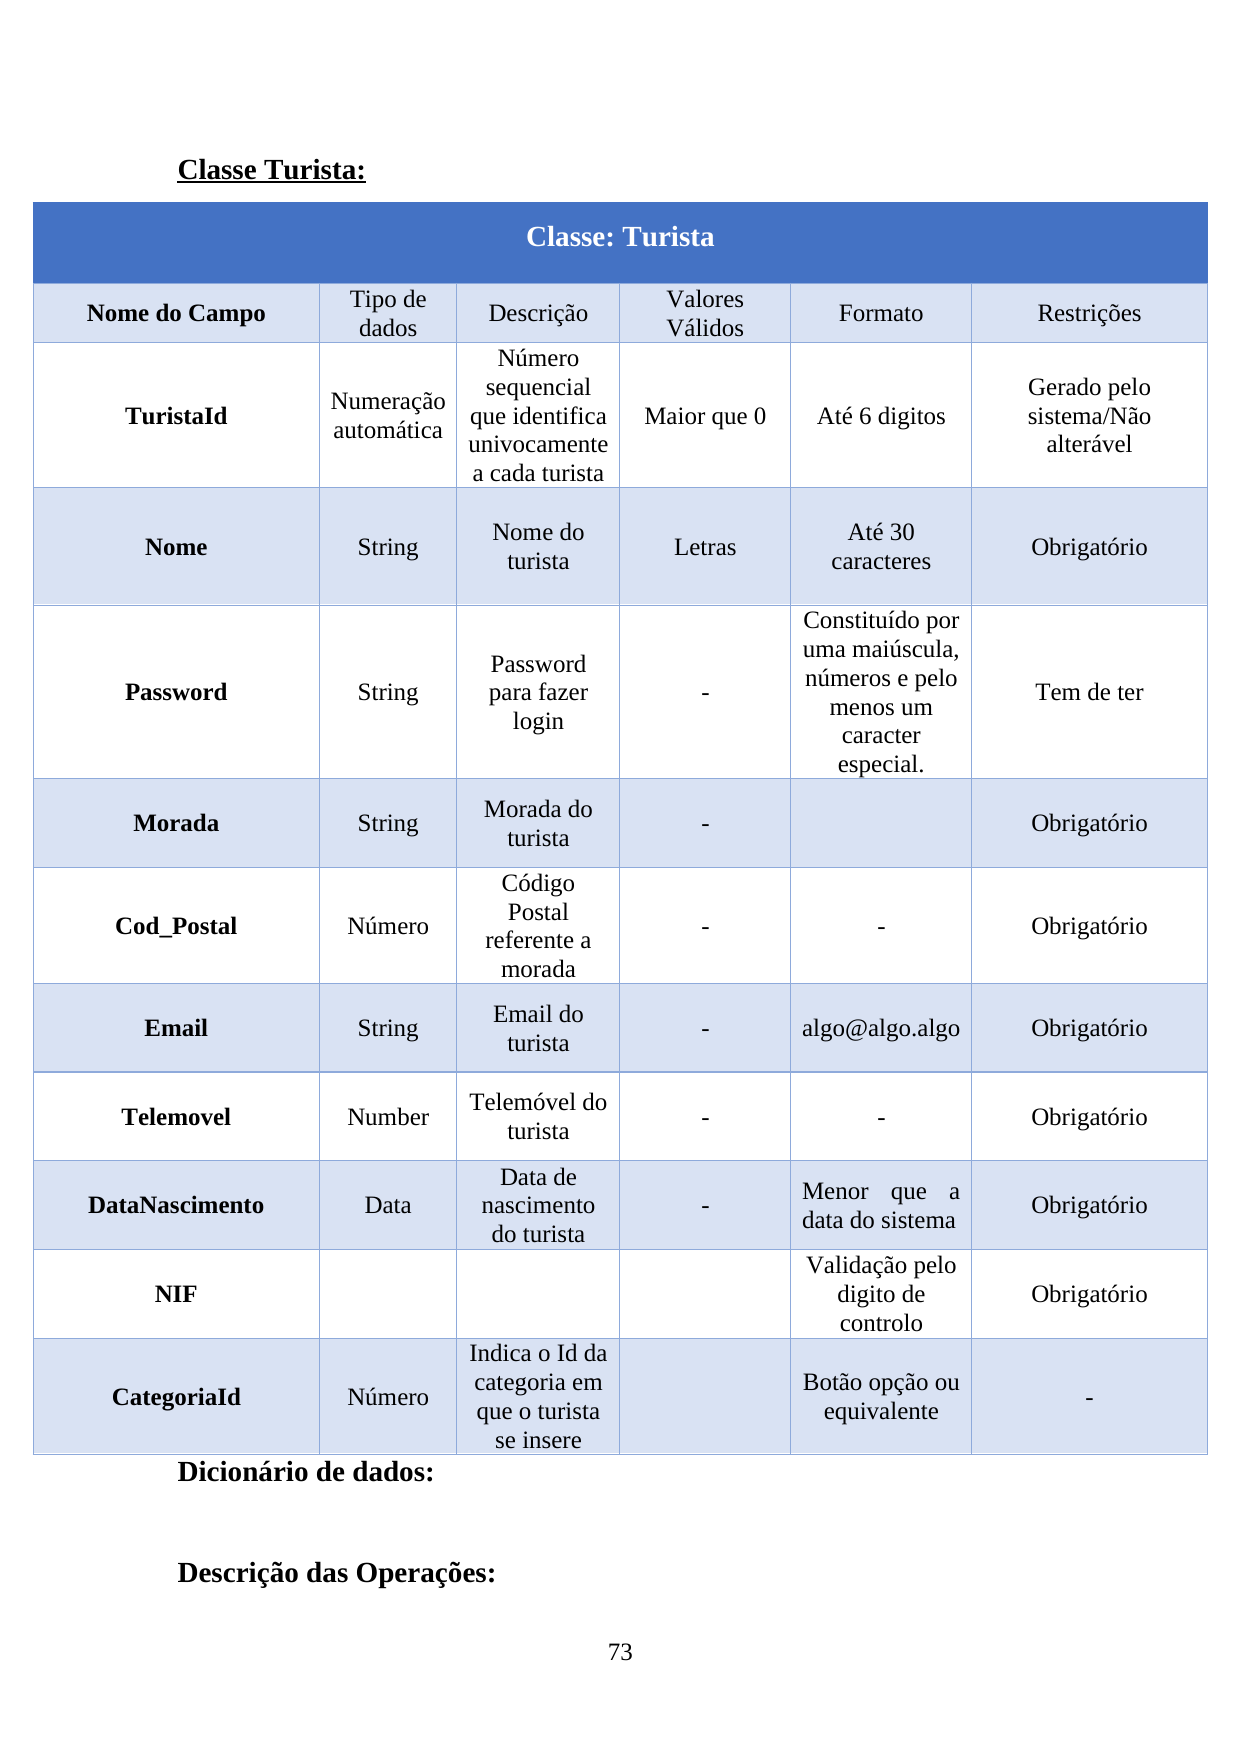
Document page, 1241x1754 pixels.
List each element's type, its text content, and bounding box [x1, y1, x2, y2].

table_cell Até 6 digitos [791, 343, 971, 487]
table_cell Telemovel [34, 1073, 319, 1160]
table_cell Letras [620, 488, 790, 604]
table_cell Morada [34, 779, 319, 867]
table_cell Restrições [972, 284, 1207, 342]
table_cell NIF [34, 1250, 319, 1337]
table_cell String [320, 606, 456, 778]
table_cell Telemóvel do turista [457, 1073, 619, 1160]
table_cell Nome do turista [457, 488, 619, 604]
table_cell Número [320, 1339, 456, 1453]
table_cell Nome [34, 488, 319, 604]
table_cell Até 30 caracteres [791, 488, 971, 604]
table_cell - [620, 1161, 790, 1249]
table_cell - [620, 984, 790, 1071]
table_cell Password [34, 606, 319, 778]
table_cell Data [320, 1161, 456, 1249]
table_cell TuristaId [34, 343, 319, 487]
table_cell Botão opção ou equivalente [791, 1339, 971, 1453]
table_cell Menor que a data do sistema [791, 1161, 971, 1249]
table_cell Password para fazer login [457, 606, 619, 778]
text Dicionário de dados: [177, 1455, 1063, 1488]
table_cell Obrigatório [972, 488, 1207, 604]
table_cell algo@algo.algo [791, 984, 971, 1071]
table_cell Obrigatório [972, 868, 1207, 983]
table_cell Obrigatório [972, 779, 1207, 867]
table_cell Descrição [457, 284, 619, 342]
table_cell - [620, 1073, 790, 1160]
table_cell Numeração automática [320, 343, 456, 487]
table_cell - [620, 606, 790, 778]
table_cell Obrigatório [972, 984, 1207, 1071]
table_cell [620, 1339, 790, 1453]
table_cell [620, 1250, 790, 1337]
table_cell CategoriaId [34, 1339, 319, 1453]
table_cell Data de nascimento do turista [457, 1161, 619, 1249]
subtitle Classe Turista: [177, 152, 1063, 185]
table_cell Número sequencial que identifica univocamente a cada turista [457, 343, 619, 487]
table_cell Obrigatório [972, 1161, 1207, 1249]
table_cell String [320, 984, 456, 1071]
table_cell Maior que 0 [620, 343, 790, 487]
table_cell - [791, 868, 971, 983]
table_cell Gerado pelo sistema/Não alterável [972, 343, 1207, 487]
table_cell Nome do Campo [34, 284, 319, 342]
table_cell [457, 1250, 619, 1337]
text Descrição das Operações: [177, 1555, 1063, 1589]
table_cell DataNascimento [34, 1161, 319, 1249]
table_cell Formato [791, 284, 971, 342]
table_cell Validação pelo digito de controlo [791, 1250, 971, 1337]
table_cell Obrigatório [972, 1250, 1207, 1337]
table_cell Valores Válidos [620, 284, 790, 342]
table_cell [320, 1250, 456, 1337]
table_cell Tem de ter [972, 606, 1207, 778]
table_cell String [320, 779, 456, 867]
table_cell Código Postal referente a morada [457, 868, 619, 983]
table_cell Number [320, 1073, 456, 1160]
table_cell Email do turista [457, 984, 619, 1071]
table_cell Email [34, 984, 319, 1071]
table_cell Cod_Postal [34, 868, 319, 983]
table_cell - [791, 1073, 971, 1160]
table_cell Tipo de dados [320, 284, 456, 342]
table_cell - [620, 779, 790, 867]
table_cell - [620, 868, 790, 983]
table_cell Constituído por uma maiúscula, números e pelo menos um caracter especial. [791, 606, 971, 778]
table_cell [791, 779, 971, 867]
table_cell Morada do turista [457, 779, 619, 867]
table_cell Indica o Id da categoria em que o turista se insere [457, 1339, 619, 1453]
table_cell - [972, 1339, 1207, 1453]
table_header Classe: Turista [34, 203, 1207, 283]
table_cell Obrigatório [972, 1073, 1207, 1160]
table_cell String [320, 488, 456, 604]
table_cell Número [320, 868, 456, 983]
